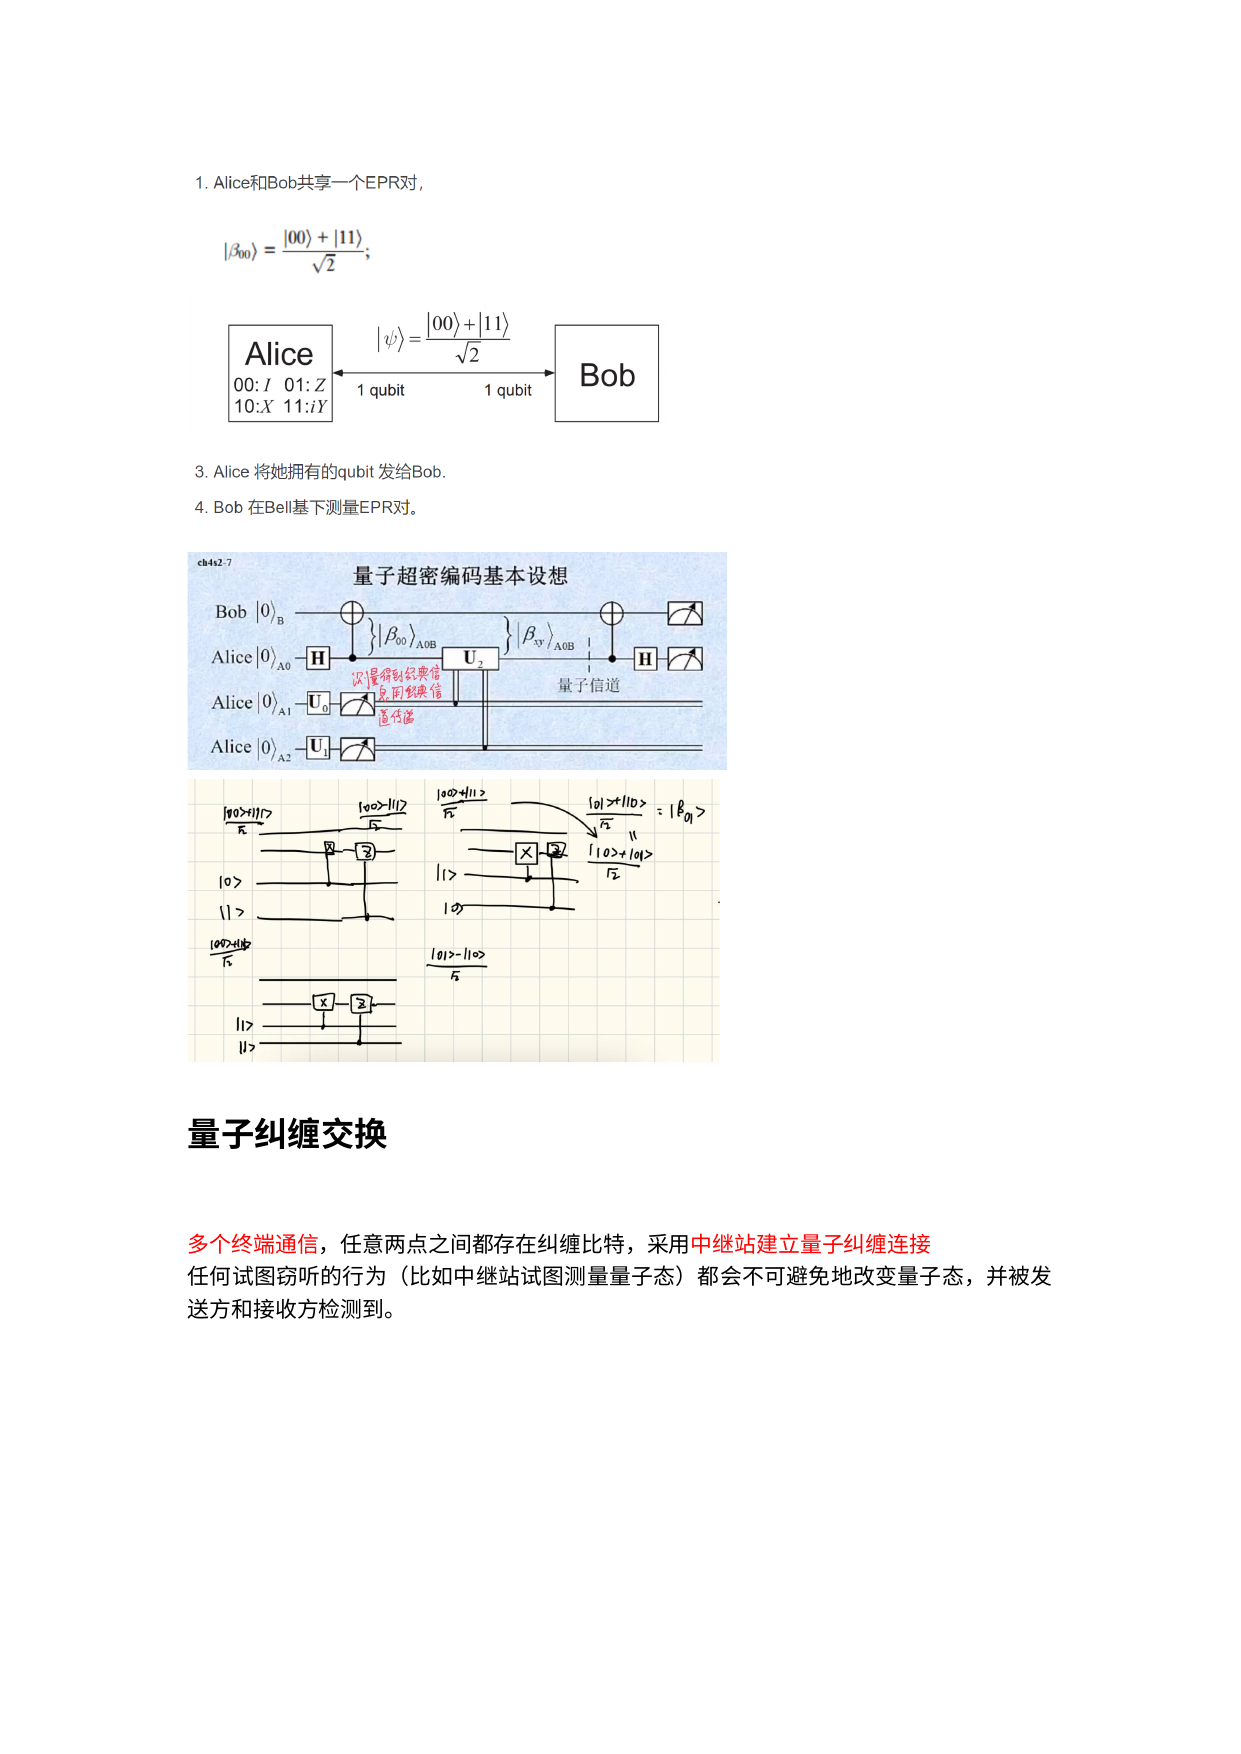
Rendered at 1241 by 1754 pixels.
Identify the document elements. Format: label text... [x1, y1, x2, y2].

picture [187, 162, 437, 280]
picture [187, 552, 728, 770]
picture [187, 292, 670, 435]
text 任何试图窃听的行为（比如中继站试图测量量子态）都会不可避免地改变量子态，并被发送方和接收方检测到。 [187, 1259, 1053, 1324]
subtitle 量子纠缠交换 [187, 1099, 1053, 1164]
text 多个终端通信，任意两点之间都存在纠缠比特，采用中继站建立量子纠缠连接 [187, 1226, 1053, 1259]
picture [187, 779, 720, 1062]
picture [187, 454, 454, 526]
